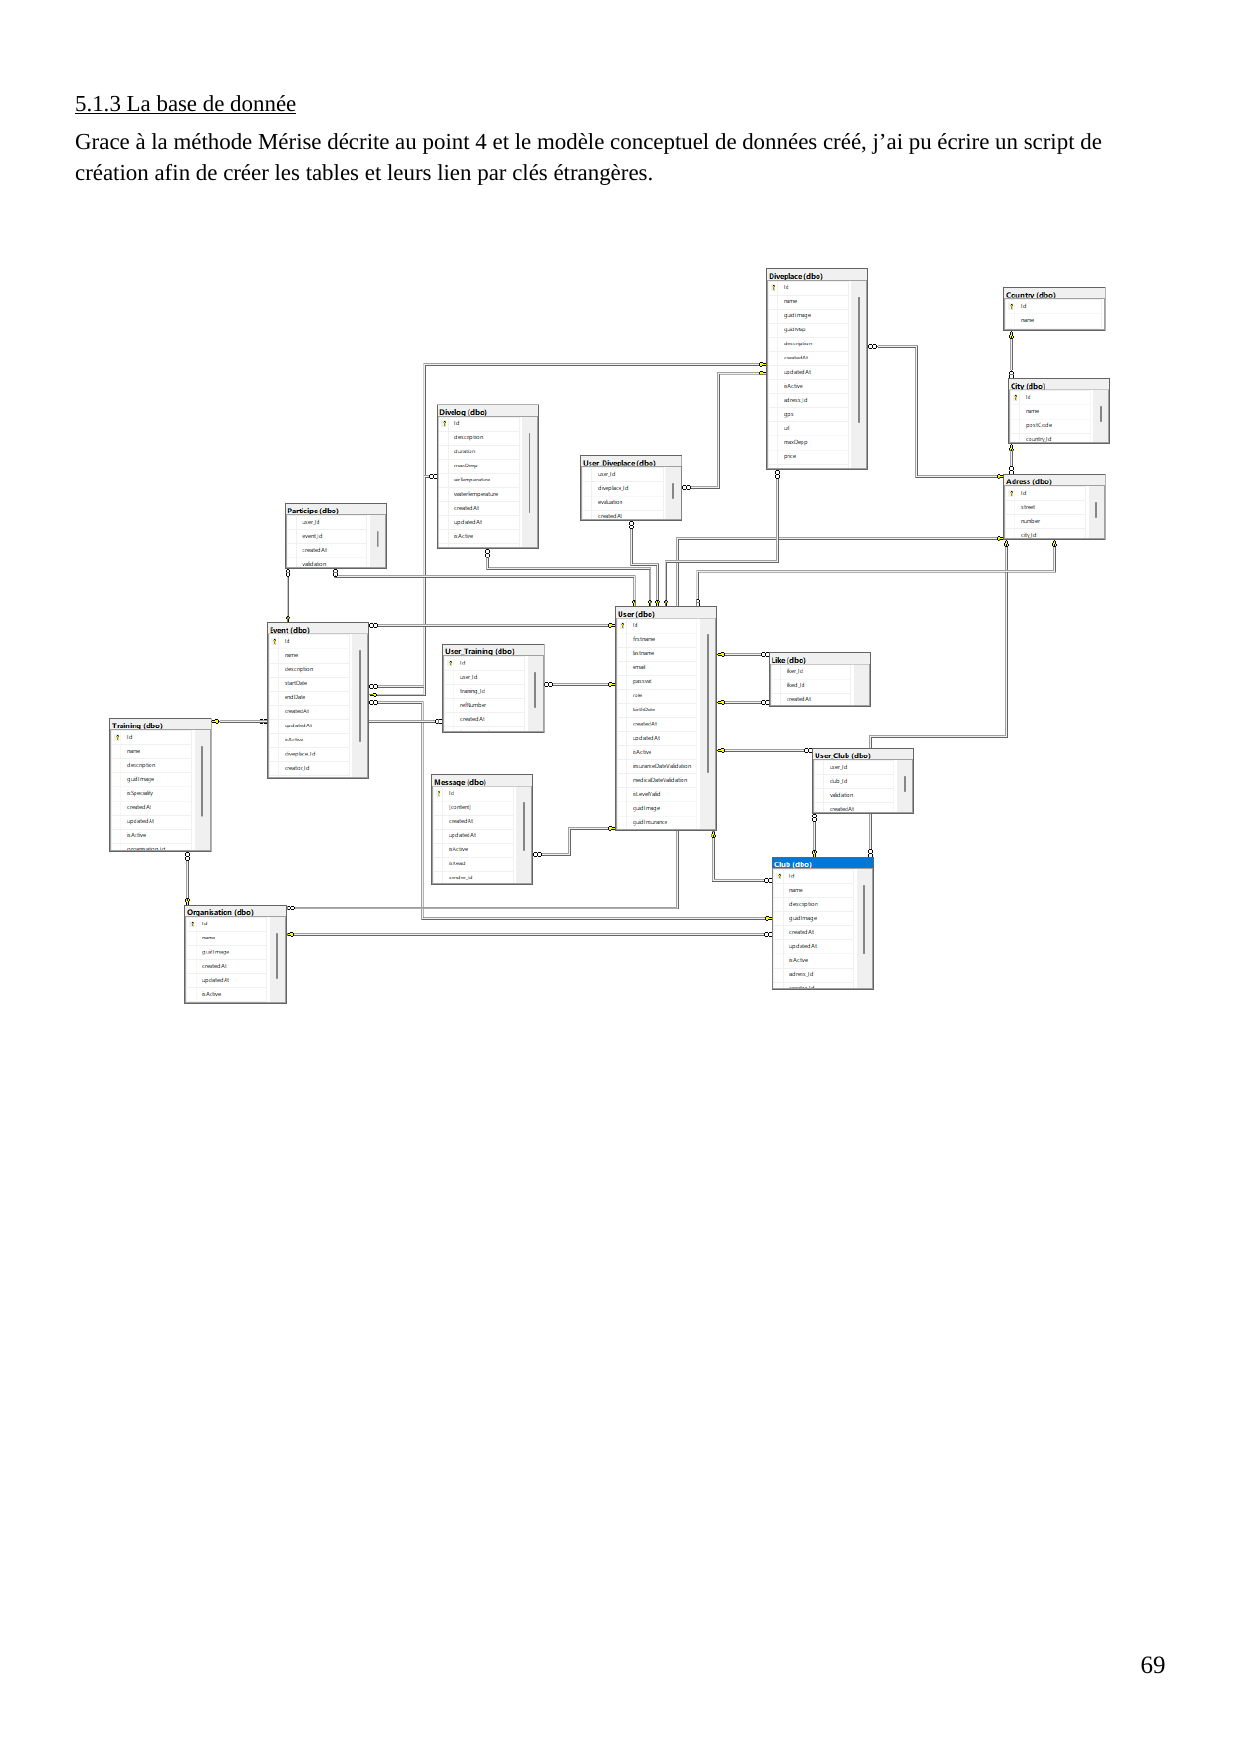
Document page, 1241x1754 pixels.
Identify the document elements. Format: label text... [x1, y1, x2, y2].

subtitle 5.1.3 La base de donnée [75, 89, 1165, 116]
picture [75, 252, 1166, 1015]
text Grace à la méthode Mérise décrite au point 4 et le modèle conceptuel de données créé, j’ai pu écrire un script de création afin de créer les tables et leurs lien par clés étrangères. [75, 128, 1165, 185]
